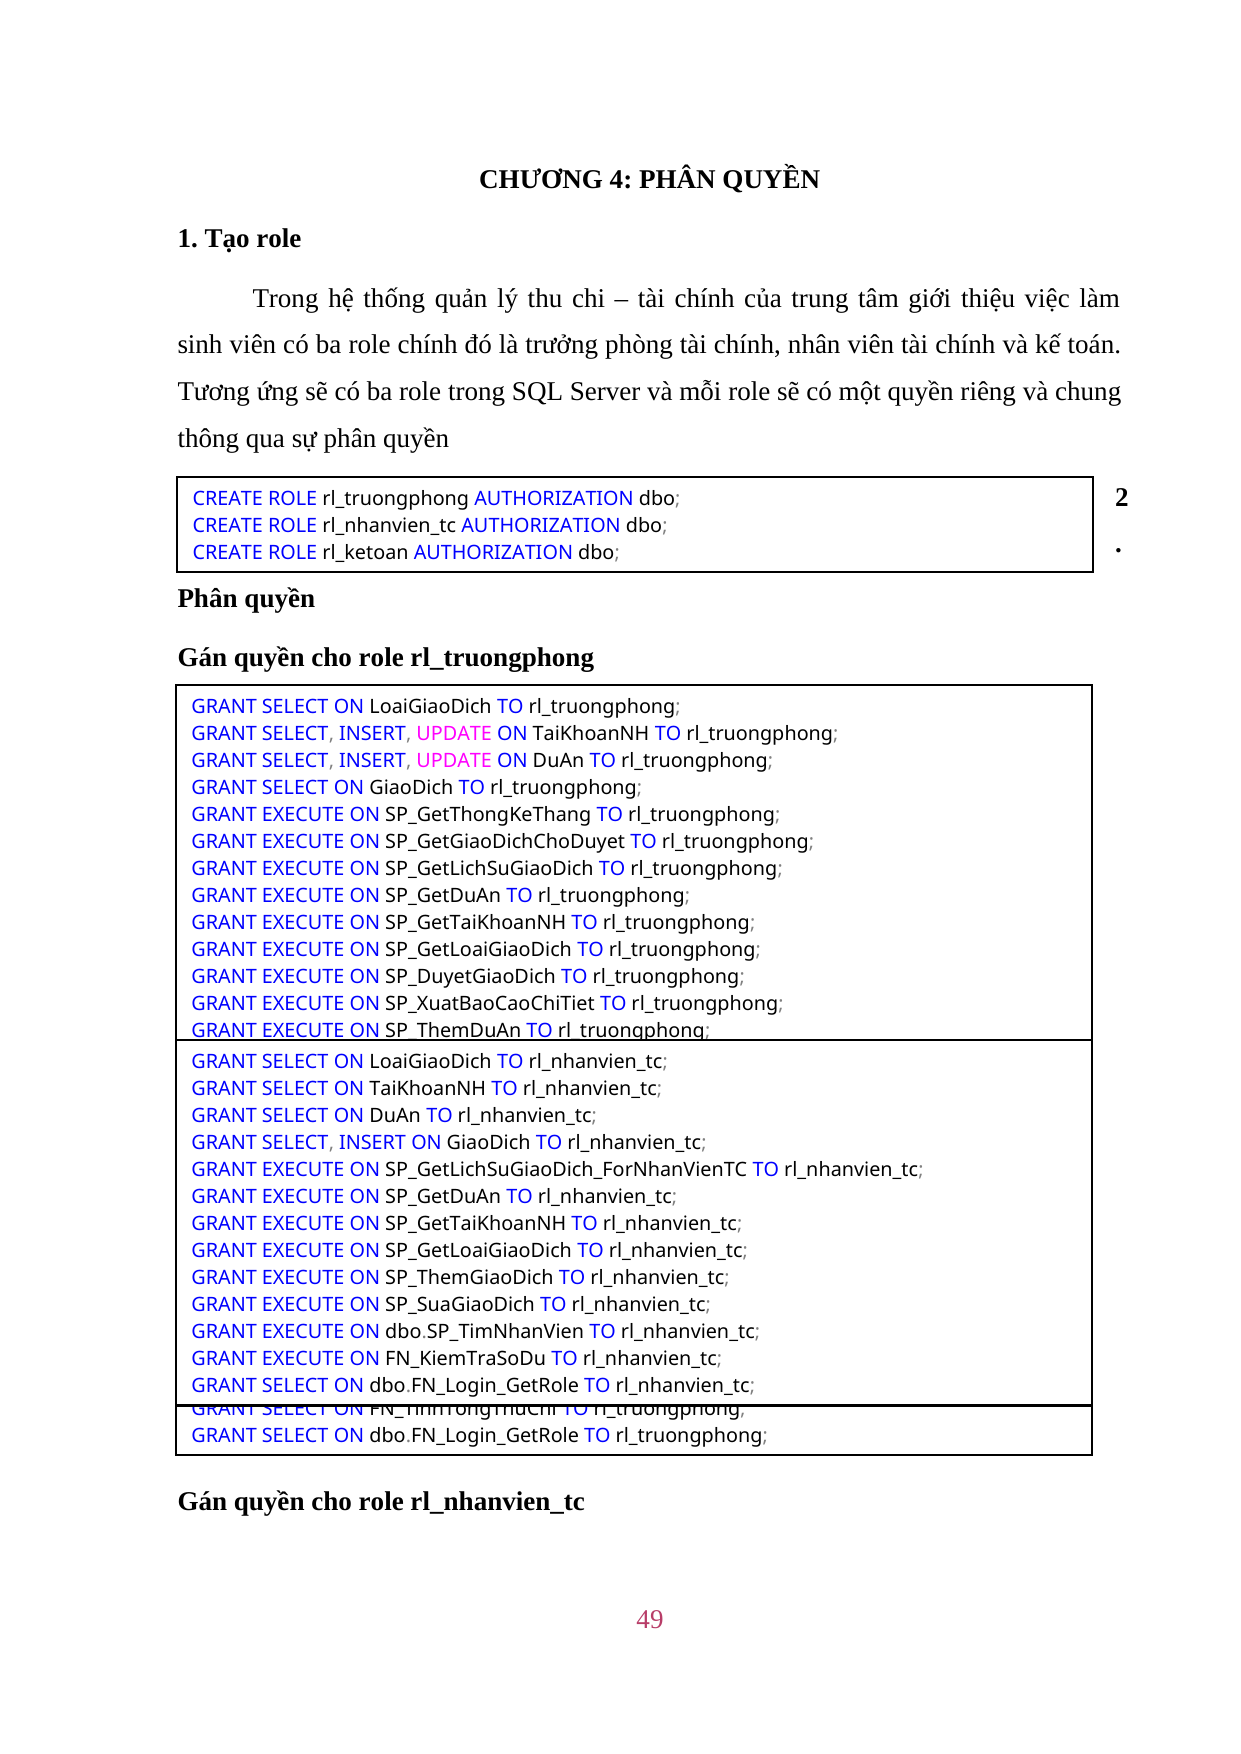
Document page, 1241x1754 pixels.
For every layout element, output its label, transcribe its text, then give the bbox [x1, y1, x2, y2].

text Gán quyền cho role rl_truongphong [177, 641, 1122, 672]
subtitle 1. Tạo role [177, 223, 1122, 254]
text Gán quyền cho role rl_nhanvien_tc [177, 996, 1122, 1516]
subtitle 2. Phân quyền [177, 481, 1122, 613]
subtitle CHƯƠNG 4: PHÂN QUYỀN [177, 163, 1122, 194]
text Trong hệ thống quản lý thu chi – tài chính của trung tâm giới thiệu việc làm sinh viên có ba role chính đó là trưởng phòng tài chính, nhân viên tài chính và kế toán. Tương ứng sẽ có ba role trong SQL Server và mỗi role sẽ có một quyền riêng và chung thông qua sự phân quyền [177, 282, 1122, 453]
